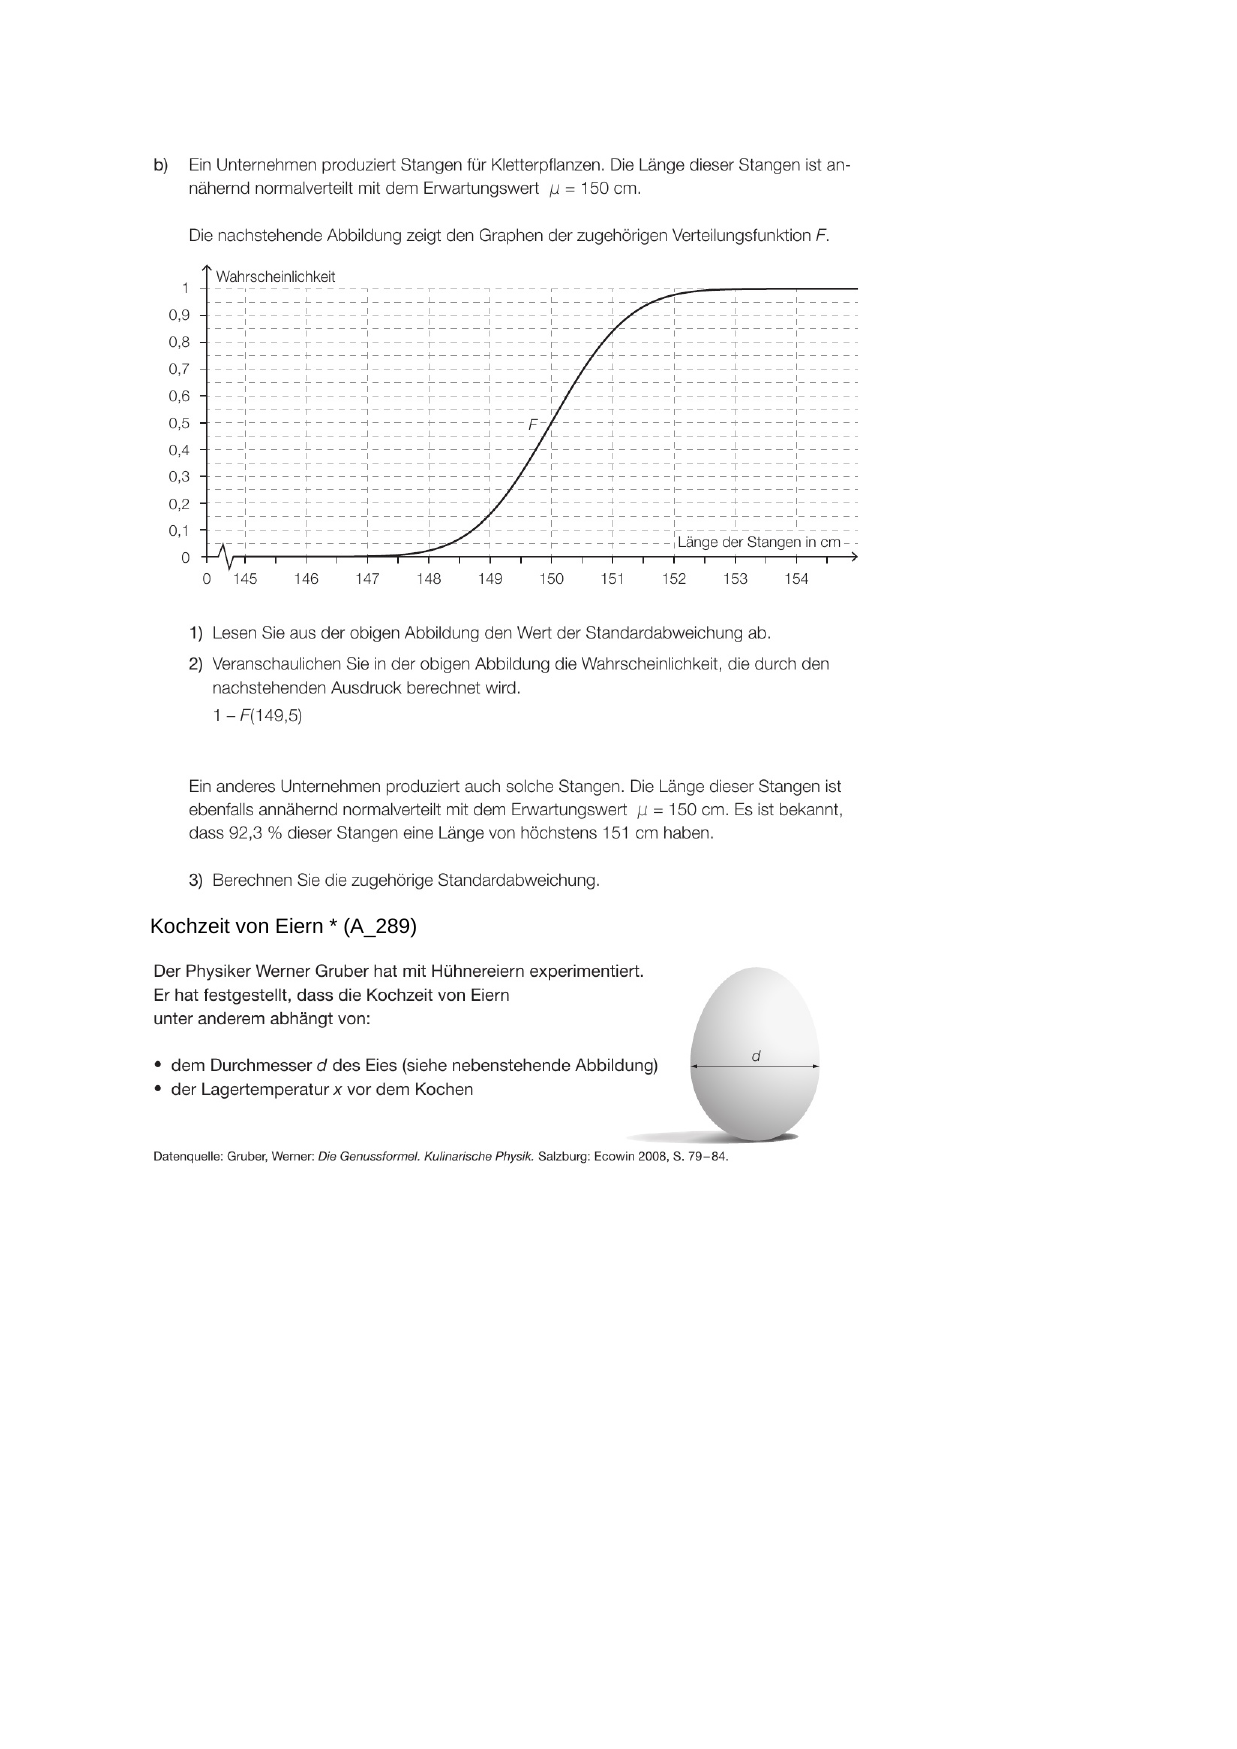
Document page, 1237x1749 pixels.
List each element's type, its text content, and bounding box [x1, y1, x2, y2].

text Kochzeit von Eiern * (A_289) [150, 914, 1086, 938]
picture [150, 150, 859, 896]
picture [150, 956, 859, 1167]
